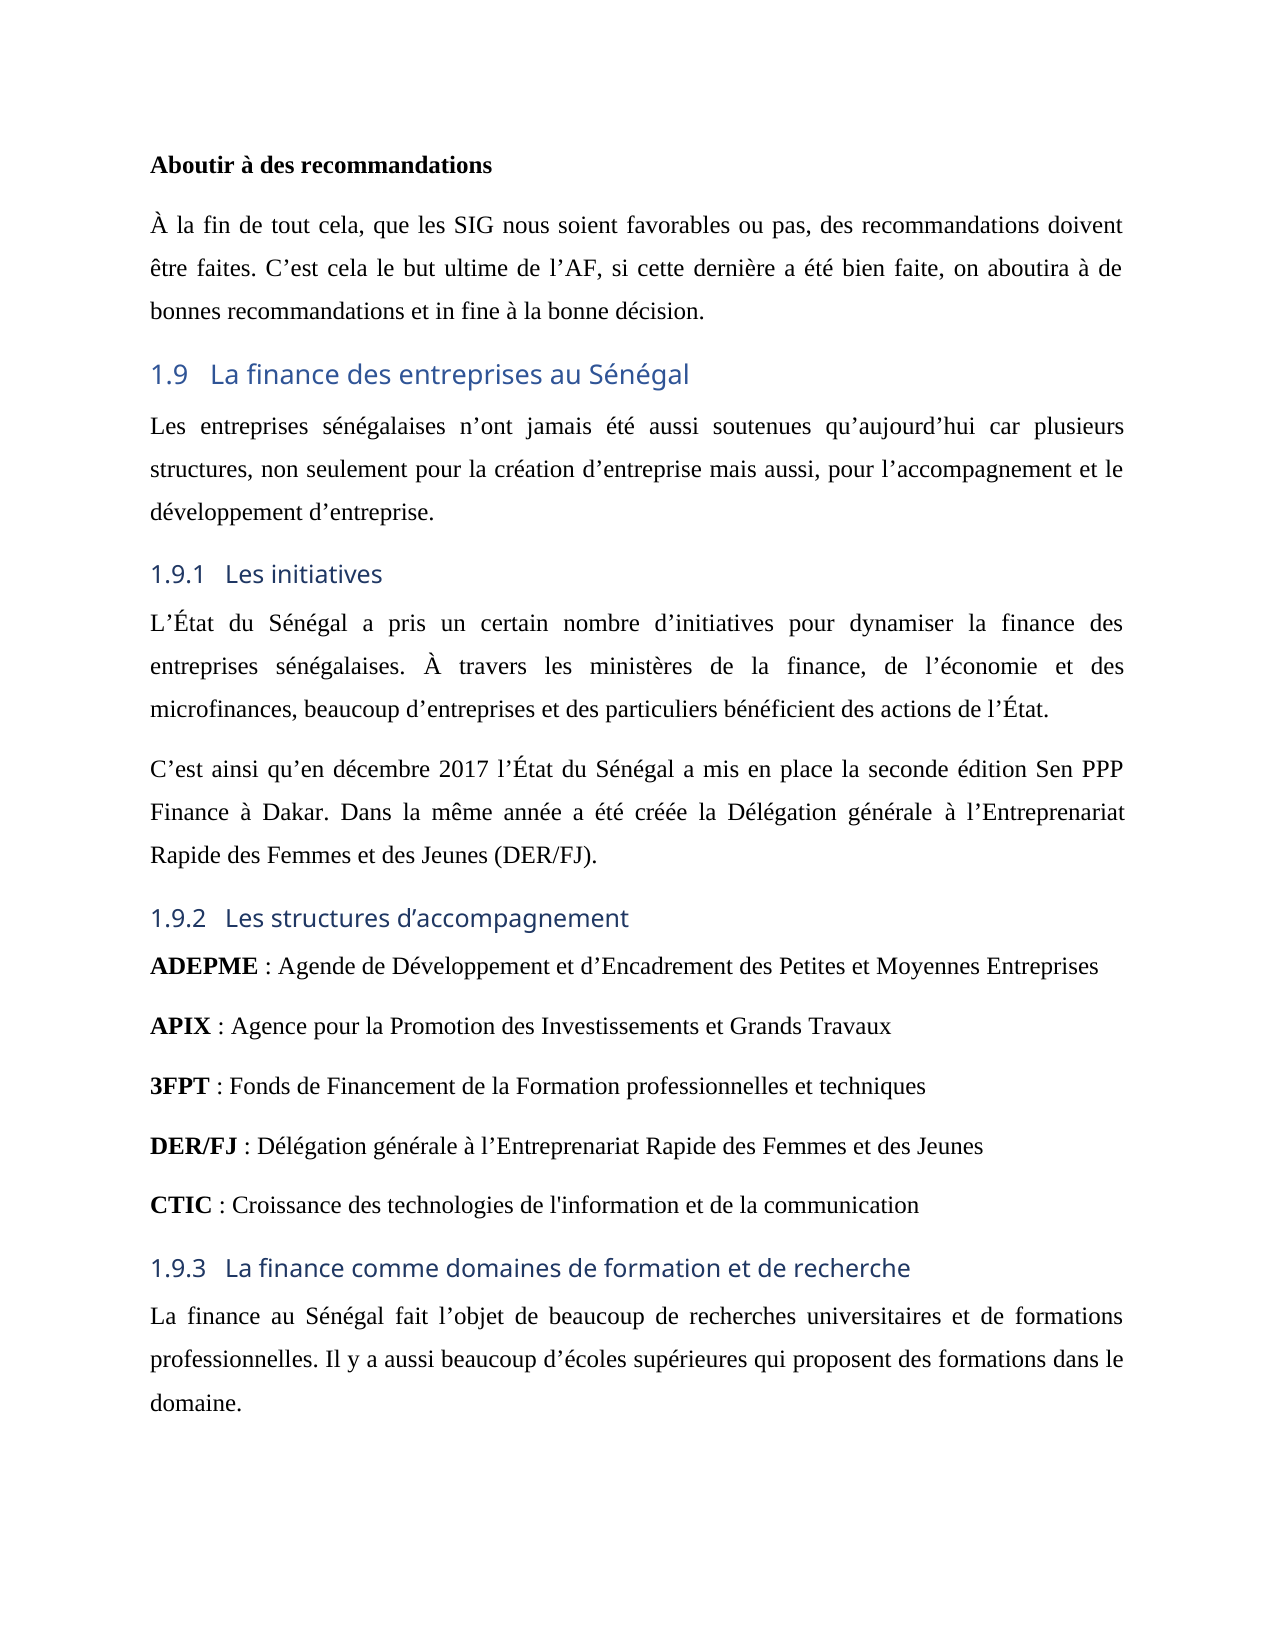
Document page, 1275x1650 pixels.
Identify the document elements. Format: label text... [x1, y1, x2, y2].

text À la fin de tout cela, que les SIG nous soient favorables ou pas, des recommandations doivent être faites. C’est cela le but ultime de l’AF, si cette dernière a été bien faite, on aboutira à de bonnes recommandations et in fine à la bonne décision. [150, 210, 1125, 325]
text DER/FJ : Délégation générale à l’Entreprenariat Rapide des Femmes et des Jeunes [150, 1131, 1125, 1159]
text La finance au Sénégal fait l’objet de beaucoup de recherches universitaires et de formations professionnelles. Il y a aussi beaucoup d’écoles supérieures qui proposent des formations dans le domaine. [150, 1301, 1125, 1416]
subtitle Les initiatives [150, 557, 1125, 591]
text C’est ainsi qu’en décembre 2017 l’État du Sénégal a mis en place la seconde édition Sen PPP Finance à Dakar. Dans la même année a été créée la Délégation générale à l’Entreprenariat Rapide des Femmes et des Jeunes (DER/FJ). [150, 754, 1125, 869]
subtitle La finance comme domaines de formation et de recherche [150, 1250, 1125, 1284]
subtitle La finance des entreprises au Sénégal [150, 356, 1125, 393]
text 3FPT : Fonds de Financement de la Formation professionnelles et techniques [150, 1071, 1125, 1100]
text Aboutir à des recommandations [150, 150, 1125, 179]
text APIX : Agence pour la Promotion des Investissements et Grands Travaux [150, 1011, 1125, 1040]
text L’État du Sénégal a pris un certain nombre d’initiatives pour dynamiser la finance des entreprises sénégalaises. À travers les ministères de la finance, de l’économie et des microfinances, beaucoup d’entreprises et des particuliers bénéficient des actions de l’État. [150, 608, 1125, 723]
subtitle Les structures d’accompagnement [150, 900, 1125, 934]
text ADEPME : Agende de Développement et d’Encadrement des Petites et Moyennes Entreprises [150, 951, 1125, 980]
text CTIC : Croissance des technologies de l'information et de la communication [150, 1191, 1125, 1219]
text Les entreprises sénégalaises n’ont jamais été aussi soutenues qu’aujourd’hui car plusieurs structures, non seulement pour la création d’entreprise mais aussi, pour l’accompagnement et le développement d’entreprise. [150, 411, 1125, 526]
